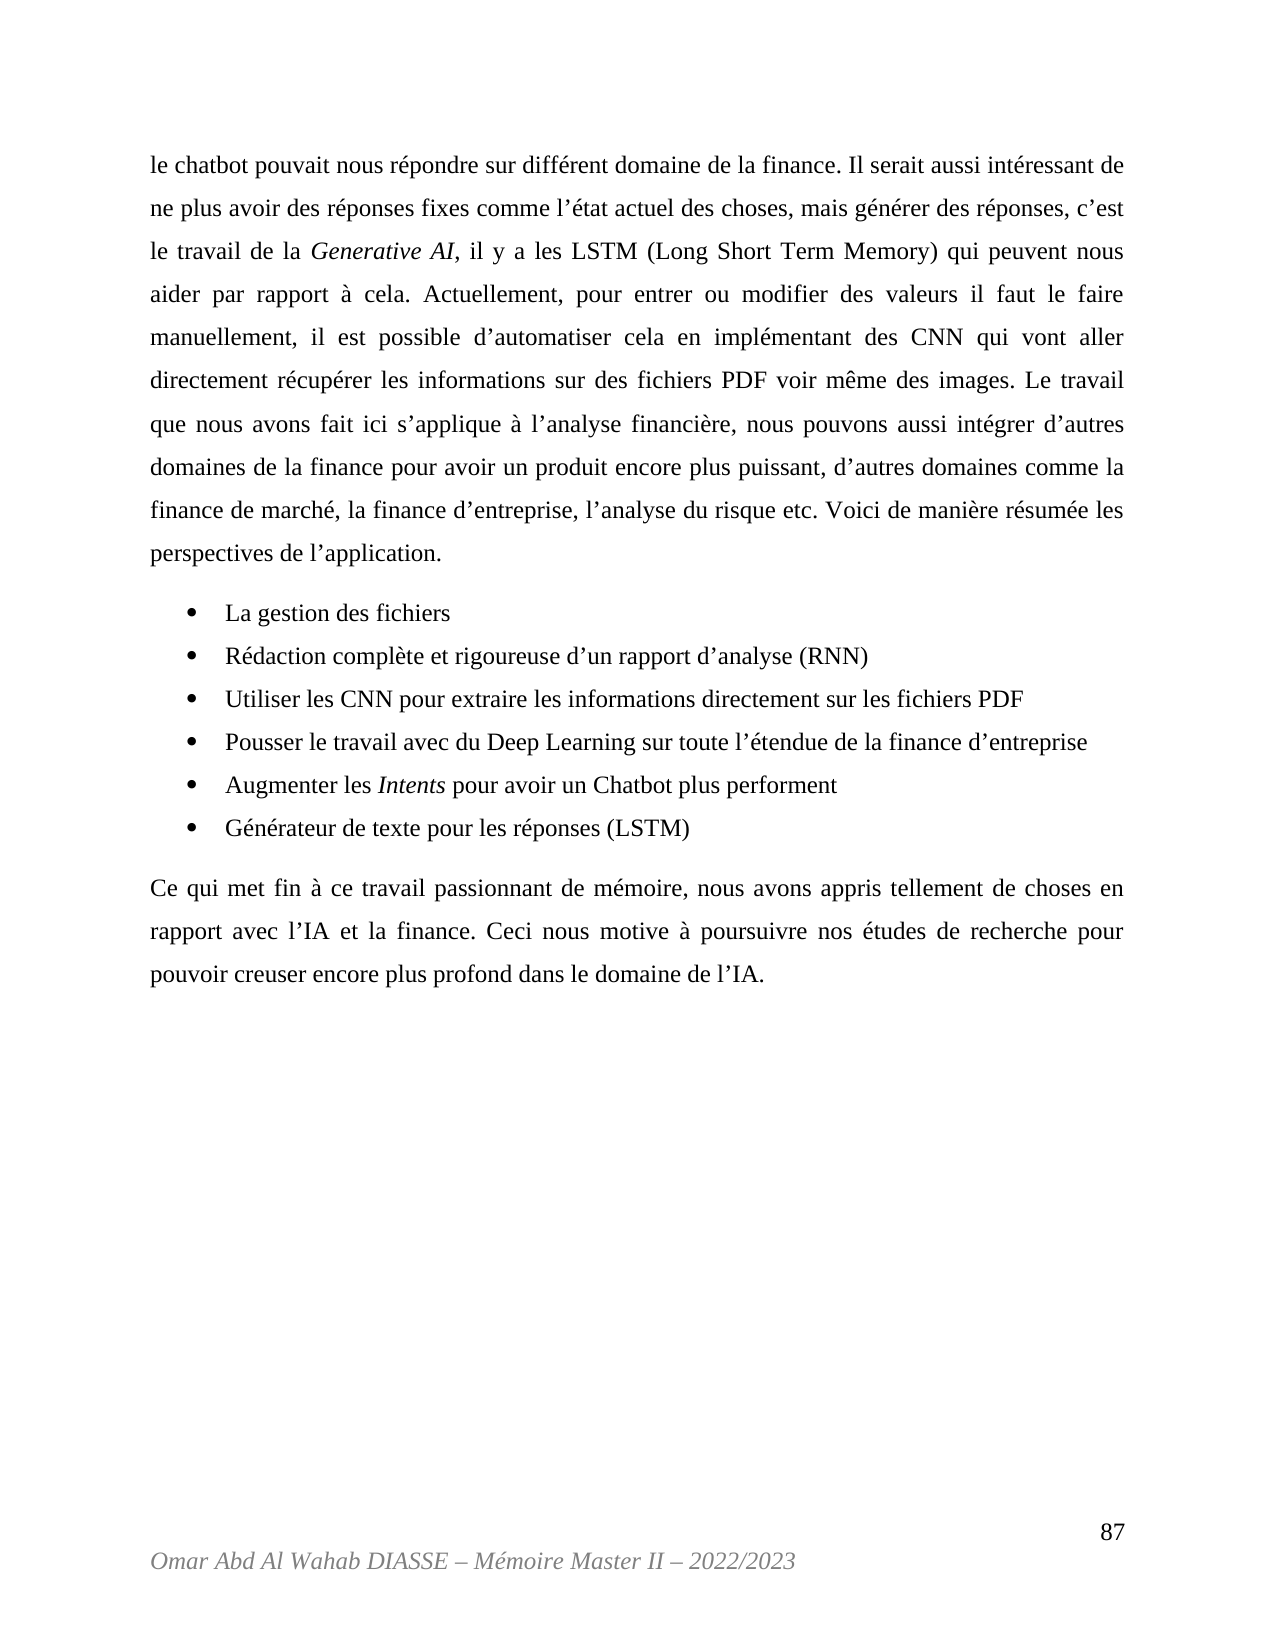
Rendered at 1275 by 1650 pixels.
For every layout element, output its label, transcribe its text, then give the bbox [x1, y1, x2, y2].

list Rédaction complète et rigoureuse d’un rapport d’analyse (RNN) [187, 641, 1125, 670]
text Ce qui met fin à ce travail passionnant de mémoire, nous avons appris tellement de choses en rapport avec l’IA et la finance. Ceci nous motive à poursuivre nos études de recherche pour pouvoir creuser encore plus profond dans le domaine de l’IA. [150, 873, 1125, 988]
list Augmenter les Intents pour avoir un Chatbot plus performent [187, 770, 1125, 799]
list Générateur de texte pour les réponses (LSTM) [187, 813, 1125, 842]
list Utiliser les CNN pour extraire les informations directement sur les fichiers PDF [187, 684, 1125, 713]
list Pousser le travail avec du Deep Learning sur toute l’étendue de la finance d’entreprise [187, 727, 1125, 756]
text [150, 150, 1125, 567]
list La gestion des fichiers [187, 598, 1125, 627]
